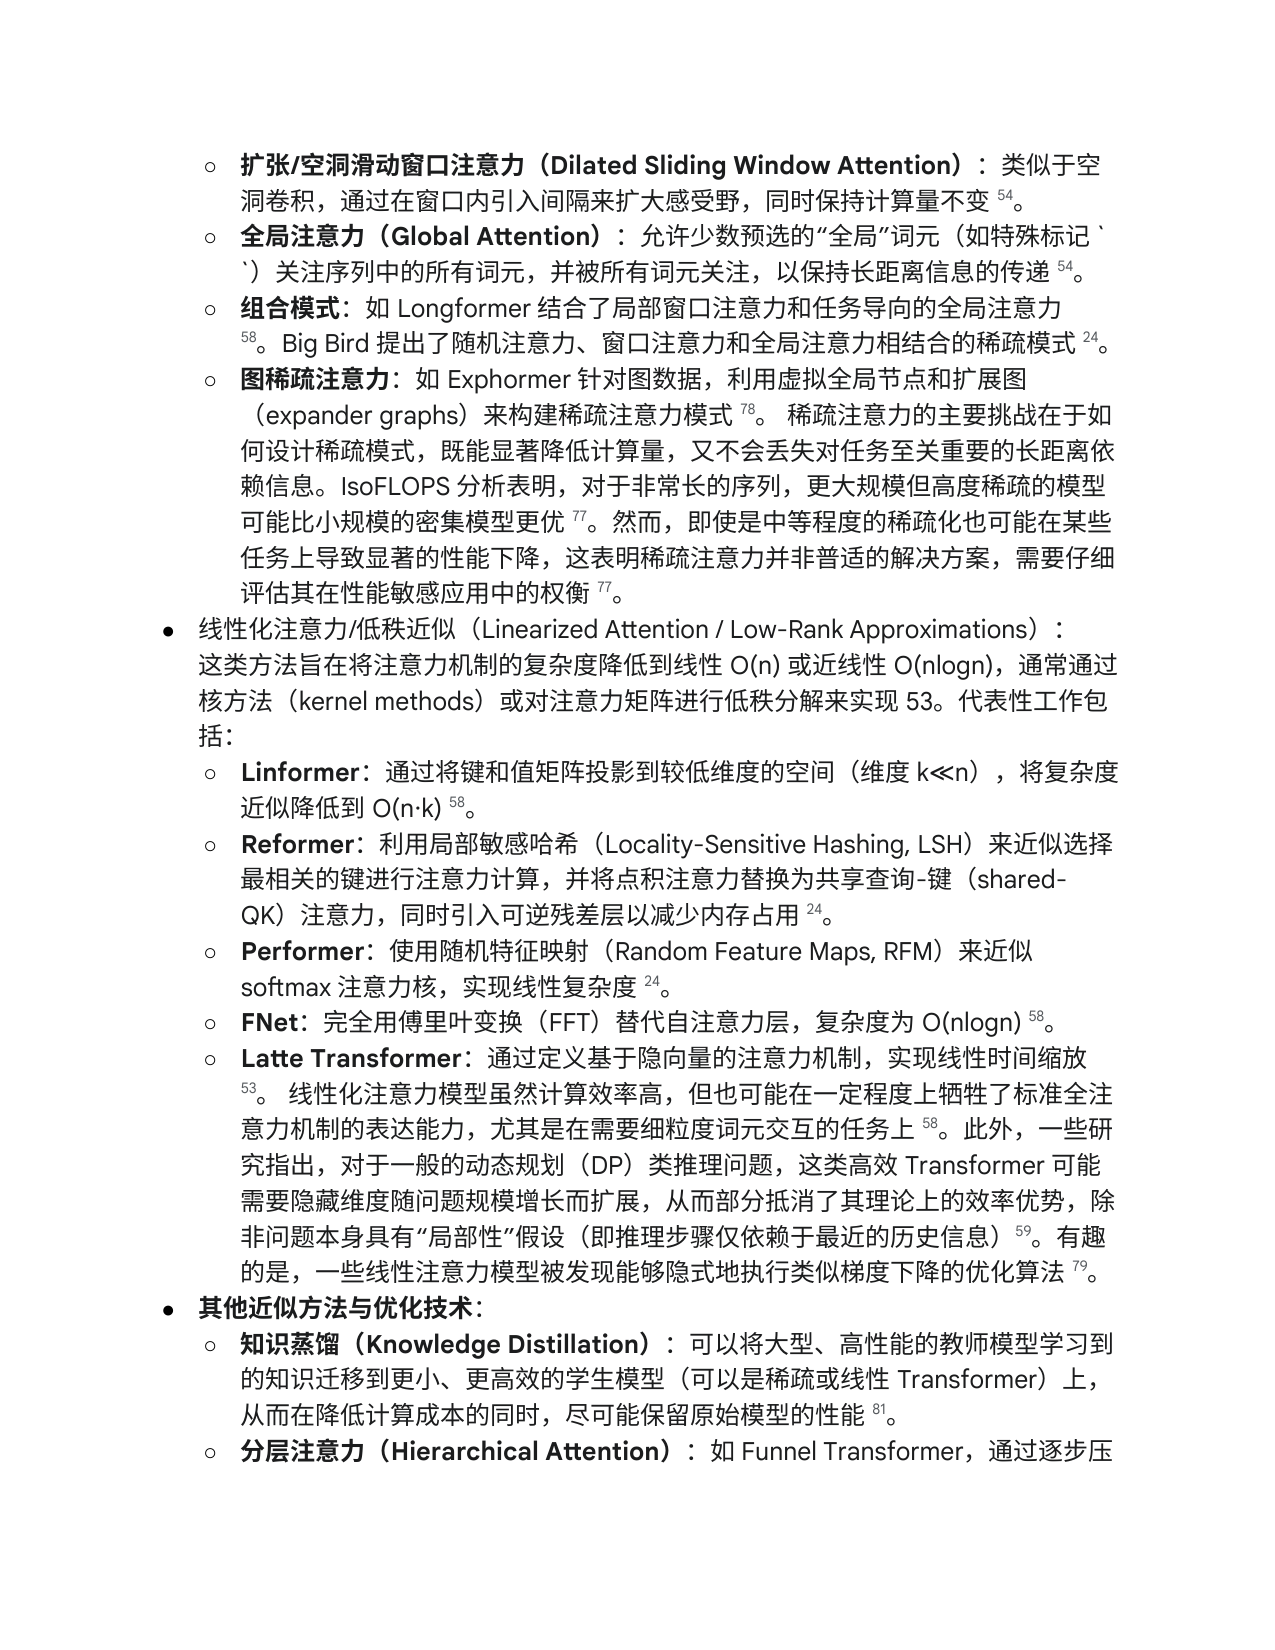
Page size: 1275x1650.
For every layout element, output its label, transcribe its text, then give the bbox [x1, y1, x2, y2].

list Latte Transformer：通过定义基于隐向量的注意力机制，实现线性时间缩放 53。 线性化注意力模型虽然计算效率高，但也可能在一定程度上牺牲了标准全注意力机制的表达能力，尤其是在需要细粒度词元交互的任务上 58。此外，一些研究指出，对于一般的动态规划（DP）类推理问题，这类高效 Transformer 可能需要隐藏维度随问题规模增长而扩展，从而部分抵消了其理论上的效率优势，除非问题本身具有“局部性”假设（即推理步骤仅依赖于最近的历史信息）59。有趣的是，一些线性注意力模型被发现能够隐式地执行类似梯度下降的优化算法 79。 [203, 1043, 1125, 1289]
list FNet：完全用傅里叶变换（FFT）替代自注意力层，复杂度为 O(nlogn) 58。 [203, 1007, 1125, 1039]
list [203, 1436, 1125, 1468]
list 扩张/空洞滑动窗口注意力（Dilated Sliding Window Attention）：类似于空洞卷积，通过在窗口内引入间隔来扩大感受野，同时保持计算量不变 54。 [203, 150, 1125, 217]
list Performer：使用随机特征映射（Random Feature Maps, RFM）来近似 softmax 注意力核，实现线性复杂度 24。 [203, 936, 1125, 1003]
list 线性化注意力/低秩近似（Linearized Attention / Low-Rank Approximations）： 这类方法旨在将注意力机制的复杂度降低到线性 O(n) 或近线性 O(nlogn)，通常通过核方法（kernel methods）或对注意力矩阵进行低秩分解来实现 53。代表性工作包括： [161, 614, 1125, 753]
list 其他近似方法与优化技术： [161, 1293, 1125, 1325]
list 知识蒸馏（Knowledge Distillation）：可以将大型、高性能的教师模型学习到的知识迁移到更小、更高效的学生模型（可以是稀疏或线性 Transformer）上，从而在降低计算成本的同时，尽可能保留原始模型的性能 81。 [203, 1329, 1125, 1432]
list 组合模式：如 Longformer 结合了局部窗口注意力和任务导向的全局注意力 58。Big Bird 提出了随机注意力、窗口注意力和全局注意力相结合的稀疏模式 24。 [203, 293, 1125, 360]
list Reformer：利用局部敏感哈希（Locality-Sensitive Hashing, LSH）来近似选择最相关的键进行注意力计算，并将点积注意力替换为共享查询-键（shared-QK）注意力，同时引入可逆残差层以减少内存占用 24。 [203, 829, 1125, 932]
list Linformer：通过将键和值矩阵投影到较低维度的空间（维度 k≪n），将复杂度近似降低到 O(n⋅k) 58。 [203, 757, 1125, 824]
list 图稀疏注意力：如 Exphormer 针对图数据，利用虚拟全局节点和扩展图（expander graphs）来构建稀疏注意力模式 78。 稀疏注意力的主要挑战在于如何设计稀疏模式，既能显著降低计算量，又不会丢失对任务至关重要的长距离依赖信息。IsoFLOPS 分析表明，对于非常长的序列，更大规模但高度稀疏的模型可能比小规模的密集模型更优 77。然而，即使是中等程度的稀疏化也可能在某些任务上导致显著的性能下降，这表明稀疏注意力并非普适的解决方案，需要仔细评估其在性能敏感应用中的权衡 77。 [203, 364, 1125, 610]
list 全局注意力（Global Attention）：允许少数预选的“全局”词元（如特殊标记 ``）关注序列中的所有词元，并被所有词元关注，以保持长距离信息的传递 54。 [203, 221, 1125, 288]
